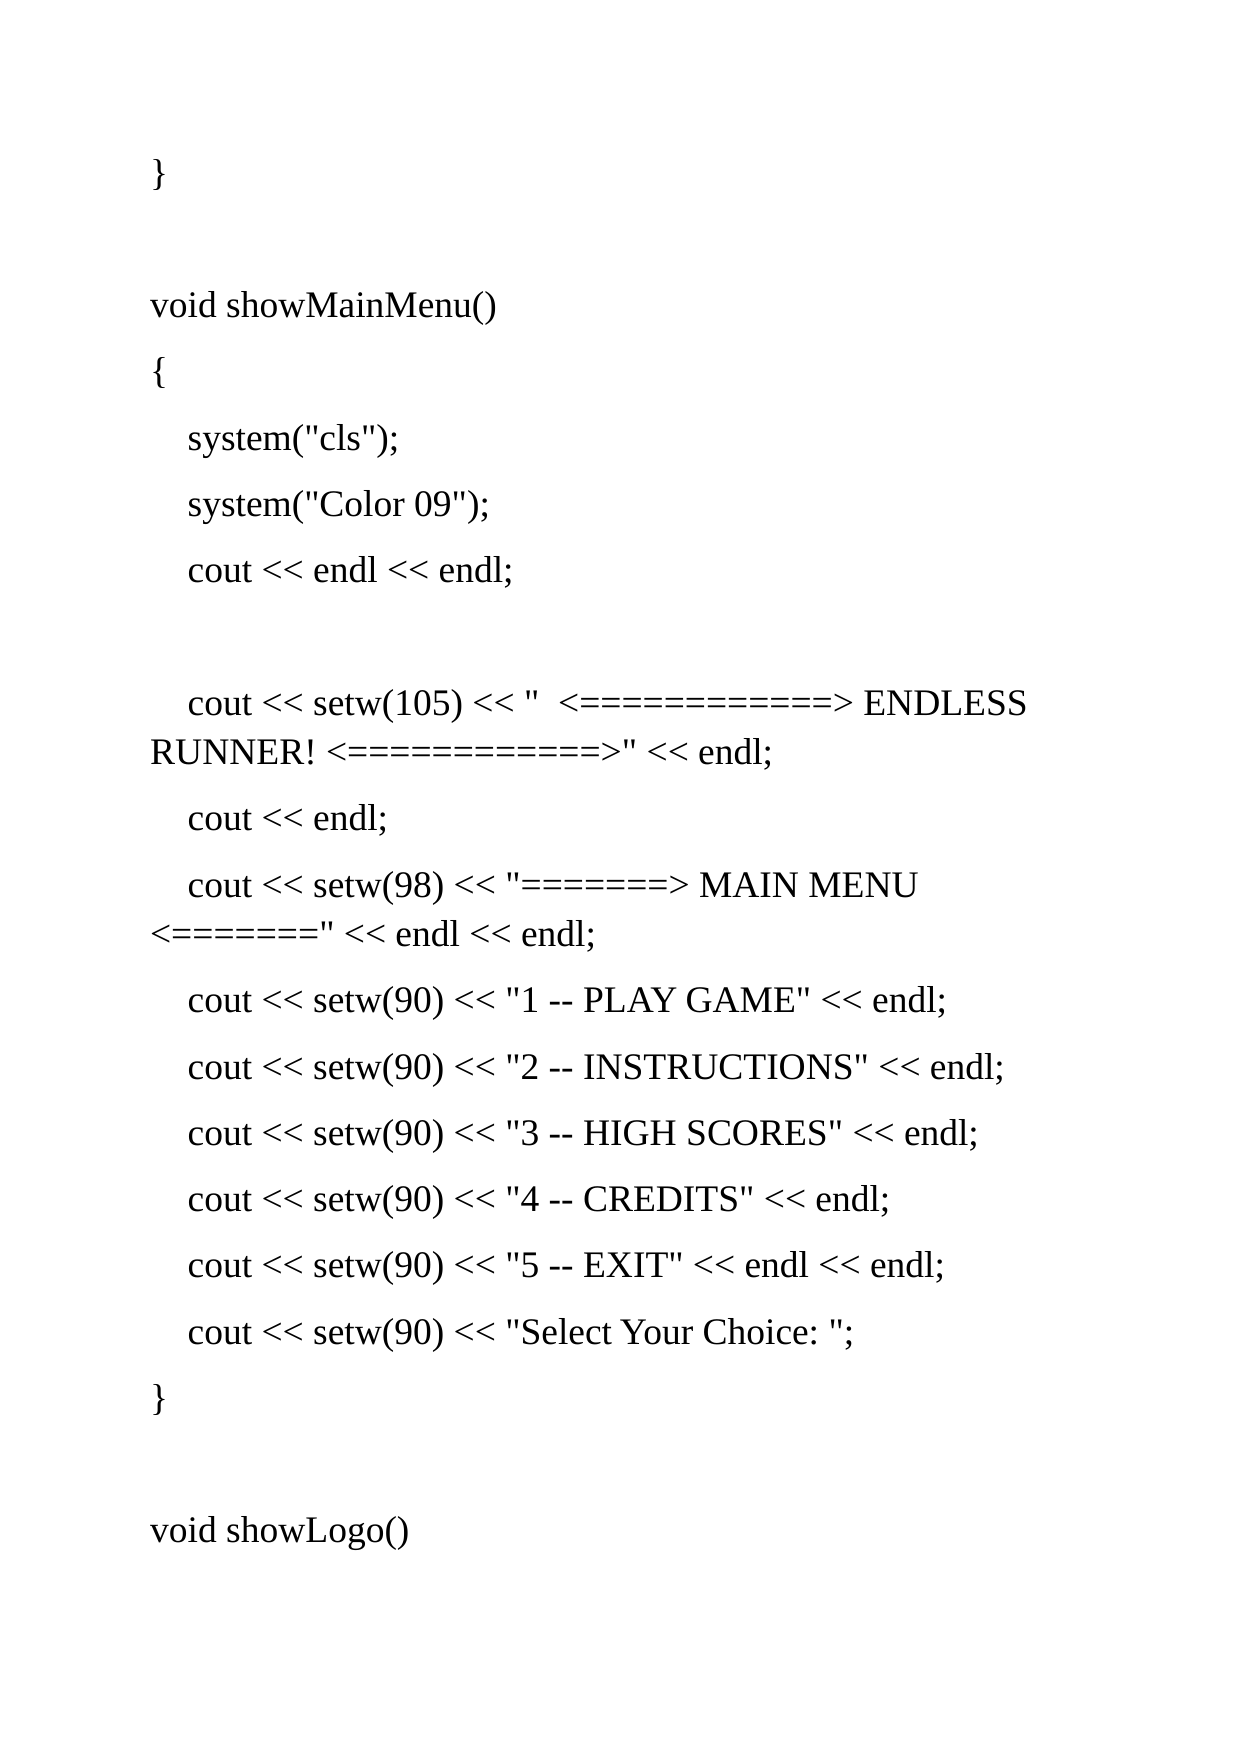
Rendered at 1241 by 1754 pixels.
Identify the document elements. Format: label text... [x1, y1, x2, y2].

text cout << endl; [150, 796, 1090, 839]
text { [150, 349, 1090, 392]
text cout << setw(90) << "5 -- EXIT" << endl << endl; [150, 1243, 1090, 1286]
text } [150, 150, 1090, 193]
text system("Color 09"); [150, 481, 1090, 524]
text cout << setw(98) << "=======> MAIN MENU <=======" << endl << endl; [150, 862, 1090, 955]
text system("cls"); [150, 415, 1090, 458]
text } [150, 1375, 1090, 1418]
text cout << setw(90) << "3 -- HIGH SCORES" << endl; [150, 1110, 1090, 1153]
text cout << setw(90) << "Select Your Choice: "; [150, 1309, 1090, 1352]
text cout << endl << endl; [150, 547, 1090, 591]
text cout << setw(90) << "4 -- CREDITS" << endl; [150, 1177, 1090, 1220]
text cout << setw(105) << " <============> ENDLESS RUNNER! <============>" << endl; [150, 680, 1090, 773]
text cout << setw(90) << "1 -- PLAY GAME" << endl; [150, 978, 1090, 1021]
text void showMainMenu() [150, 282, 1090, 326]
text void showLogo() [150, 1508, 1090, 1551]
text cout << setw(90) << "2 -- INSTRUCTIONS" << endl; [150, 1044, 1090, 1087]
